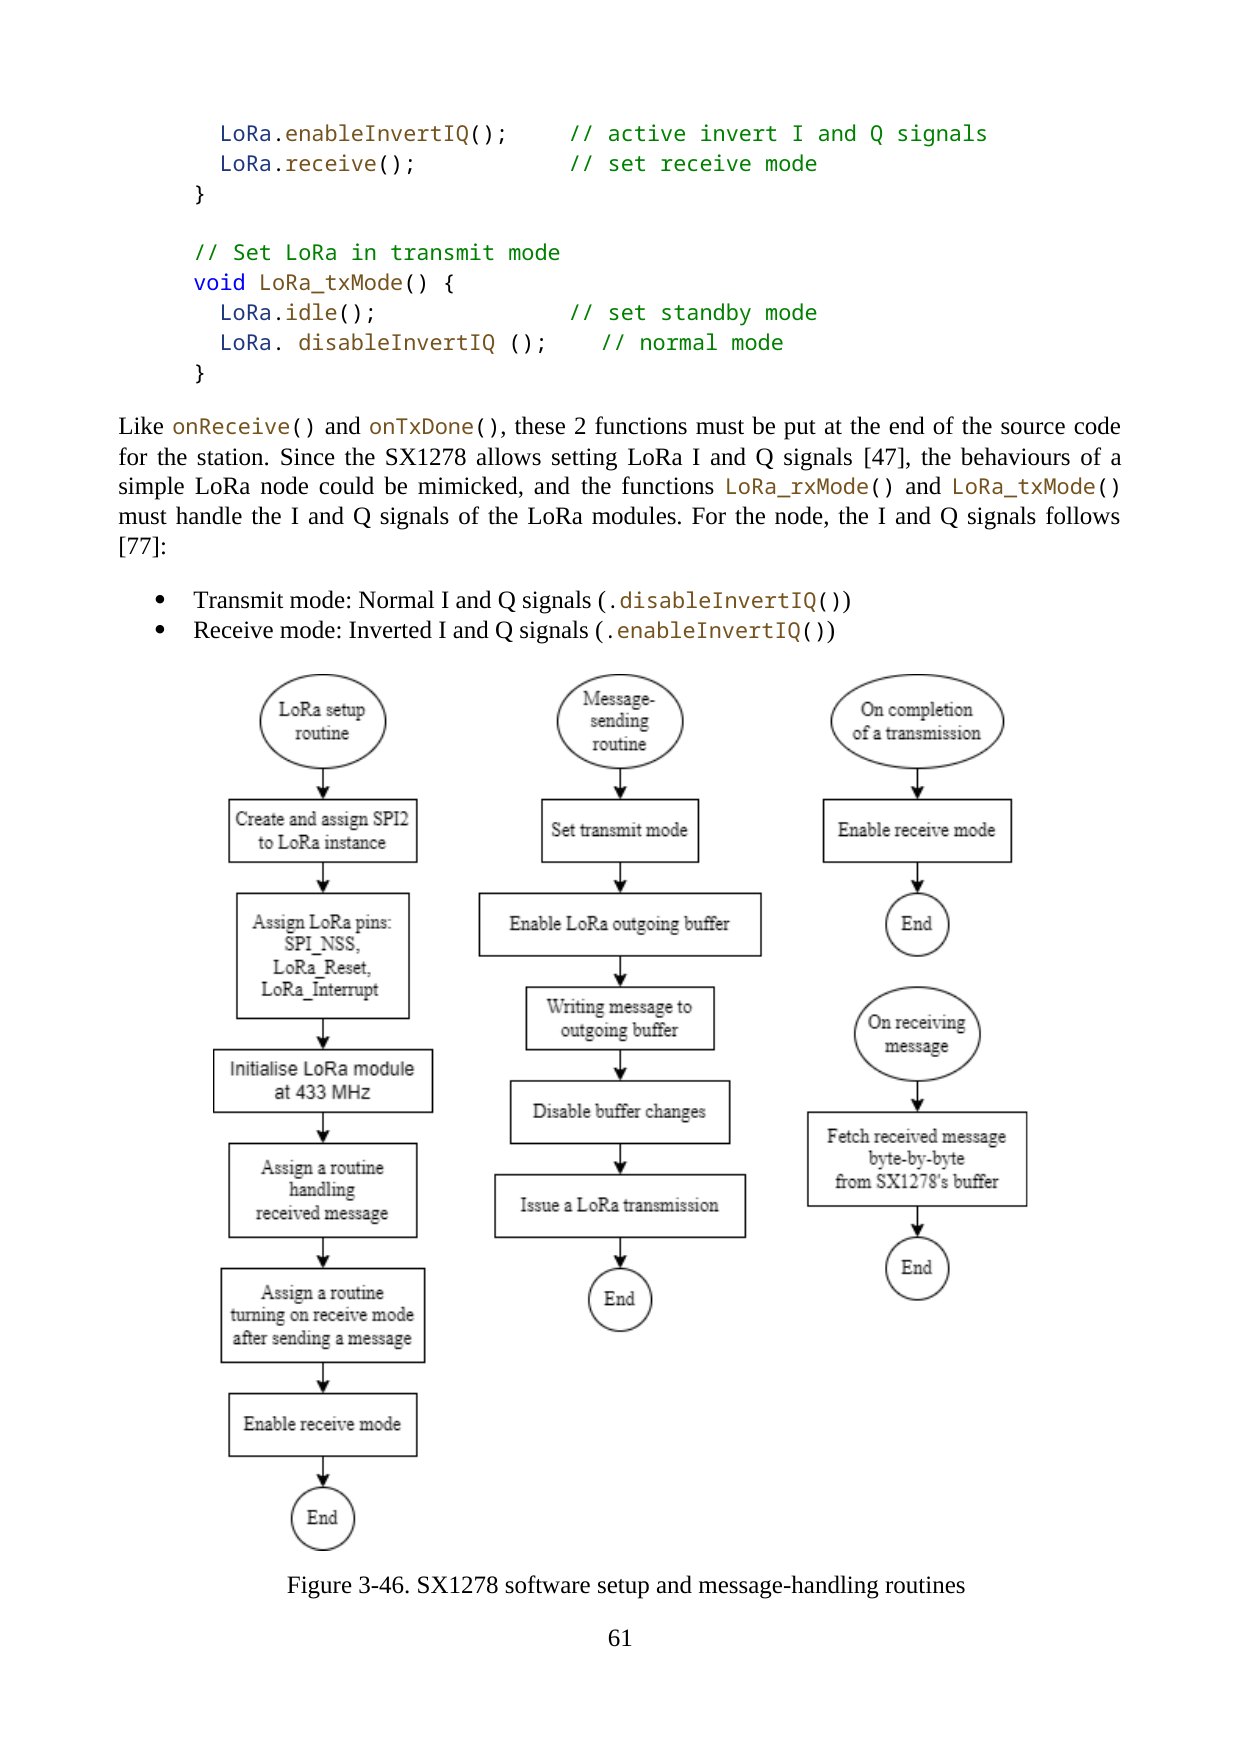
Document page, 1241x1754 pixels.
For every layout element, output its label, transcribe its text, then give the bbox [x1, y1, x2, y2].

text LoRa.receive(); // set receive mode [118, 148, 1122, 178]
text LoRa.enableInvertIQ(); // active invert I and Q signals [118, 118, 1122, 148]
text LoRa. disableInvertIQ (); // normal mode [118, 327, 1122, 356]
text // Set LoRa in transmit mode [118, 237, 1122, 267]
text void LoRa_txMode() { [118, 267, 1122, 297]
picture [213, 674, 1028, 1551]
list Receive mode: Inverted I and Q signals (.enableInvertIQ()) [156, 615, 1122, 644]
list Transmit mode: Normal I and Q signals (.disableInvertIQ()) [156, 585, 1122, 615]
text Like onReceive() and onTxDone(), these 2 functions must be put at the end of the source code for the station. Since the SX1278 allows setting LoRa I and Q signals [47], the behaviours of a simple LoRa node could be mimicked, and the functions LoRa_rxMode() and LoRa_txMode() must handle the I and Q signals of the LoRa modules. For the node, the I and Q signals follows [77]: [118, 411, 1122, 560]
text LoRa.idle(); // set standby mode [118, 297, 1122, 327]
text } [118, 178, 1122, 207]
text } [118, 356, 1122, 386]
